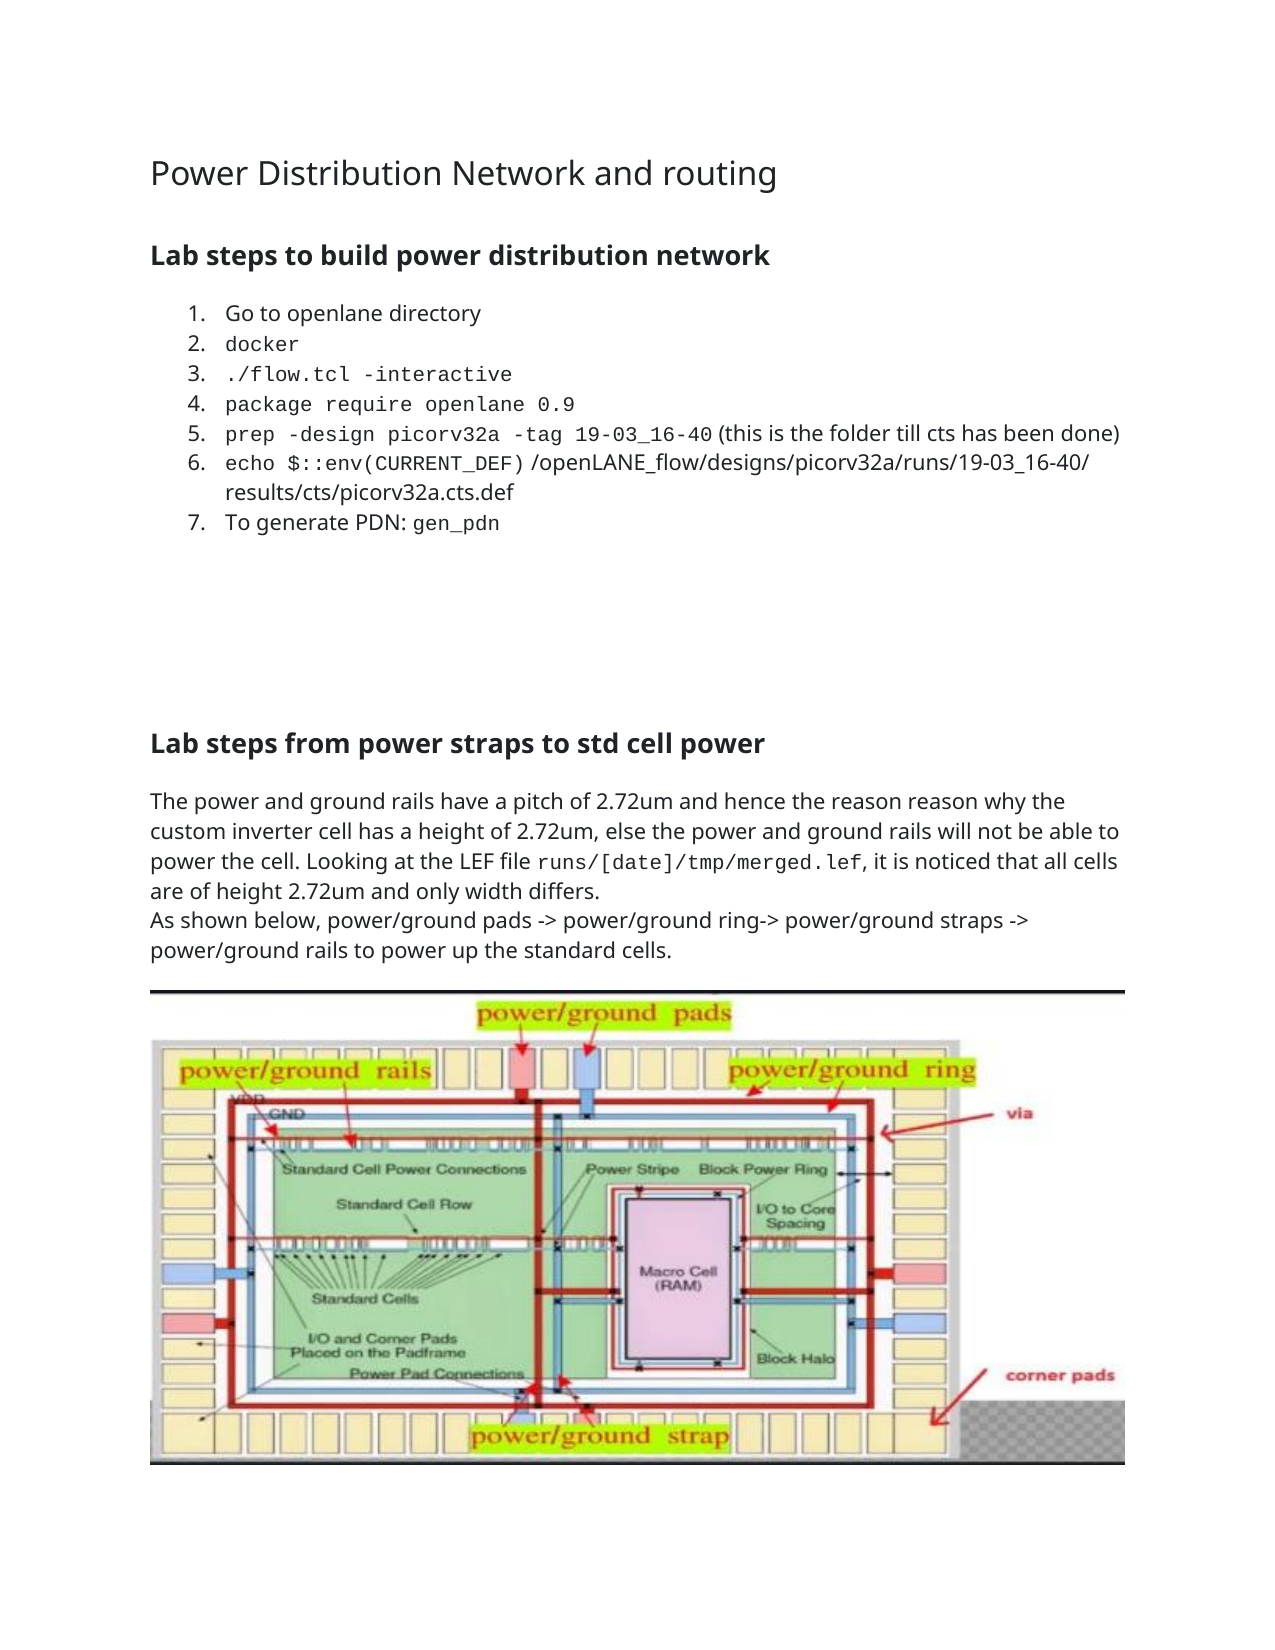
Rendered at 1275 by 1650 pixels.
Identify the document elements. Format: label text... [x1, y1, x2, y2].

list echo $::env(CURRENT_DEF) /openLANE_flow/designs/picorv32a/runs/19-03_16-40/results/cts/picorv32a.cts.def [187, 447, 1125, 507]
text As shown below, power/ground pads -> power/ground ring-> power/ground straps -> power/ground rails to power up the standard cells. [150, 905, 1125, 965]
list Go to openlane directory [187, 298, 1125, 328]
list ./flow.tcl -interactive [187, 358, 1125, 388]
list package require openlane 0.9 [187, 388, 1125, 417]
text The power and ground rails have a pitch of 2.72um and hence the reason reason why the custom inverter cell has a height of 2.72um, else the power and ground rails will not be able to power the cell. Looking at the LEF file runs/[date]/tmp/merged.lef, it is noticed that all cells are of height 2.72um and only width differs. [150, 786, 1125, 905]
subtitle Lab steps to build power distribution network [150, 236, 1125, 273]
list prep -design picorv32a -tag 19-03_16-40 (this is the folder till cts has been done) [187, 417, 1125, 447]
list To generate PDN: gen_pdn [187, 507, 1125, 537]
subtitle Power Distribution Network and routing [150, 150, 1125, 195]
list docker [187, 328, 1125, 358]
subtitle Lab steps from power straps to std cell power [150, 724, 1125, 761]
picture [150, 990, 1125, 1465]
